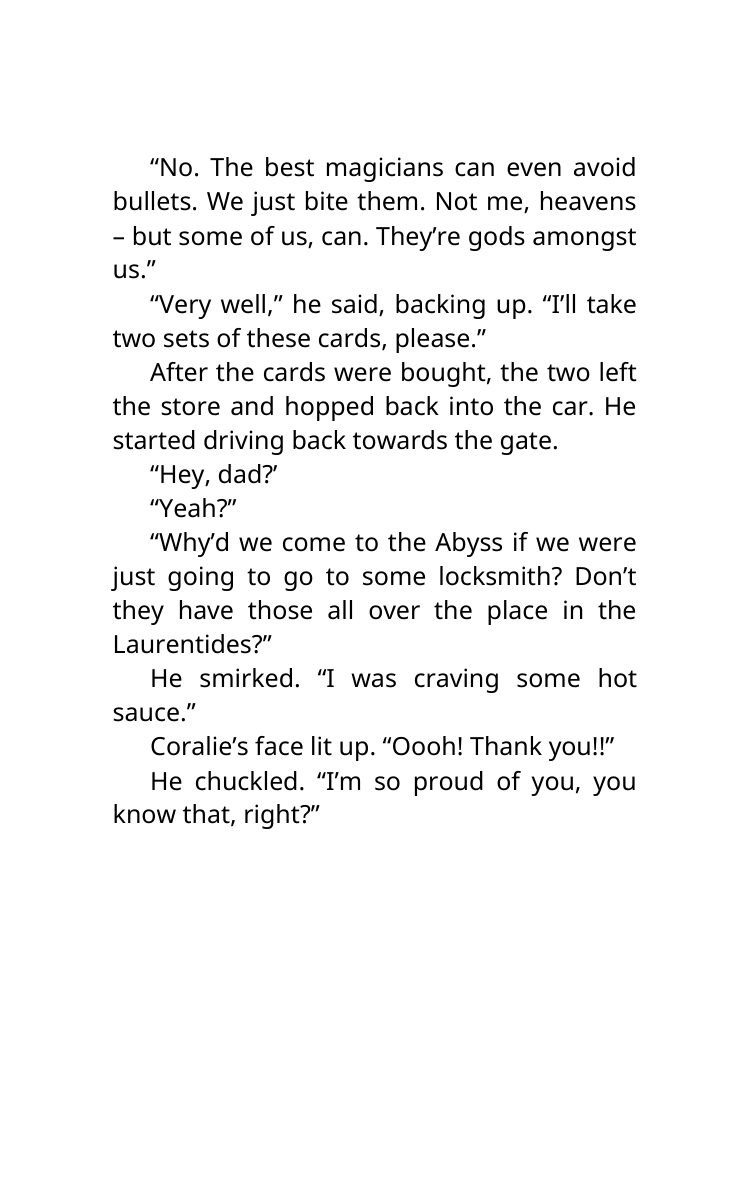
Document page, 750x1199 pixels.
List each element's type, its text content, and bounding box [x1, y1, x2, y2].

text He smirked. “I was craving some hot sauce.” [112, 661, 637, 729]
text Coralie’s face lit up. “Oooh! Thank you!!” [112, 729, 637, 763]
text “No. The best magicians can even avoid bullets. We just bite them. Not me, heavens – but some of us, can. They’re gods amongst us.” [112, 150, 637, 286]
text “Yeah?” [112, 491, 637, 525]
text “Why’d we come to the Abyss if we were just going to go to some locksmith? Don’t they have those all over the place in the Laurentides?” [112, 525, 637, 661]
text “Very well,” he said, backing up. “I’ll take two sets of these cards, please.” [112, 286, 637, 354]
text “Hey, dad?’ [112, 457, 637, 491]
text He chuckled. “I’m so proud of you, you know that, right?” [112, 763, 637, 831]
text After the cards were bought, the two left the store and hopped back into the car. He started driving back towards the gate. [112, 354, 637, 457]
